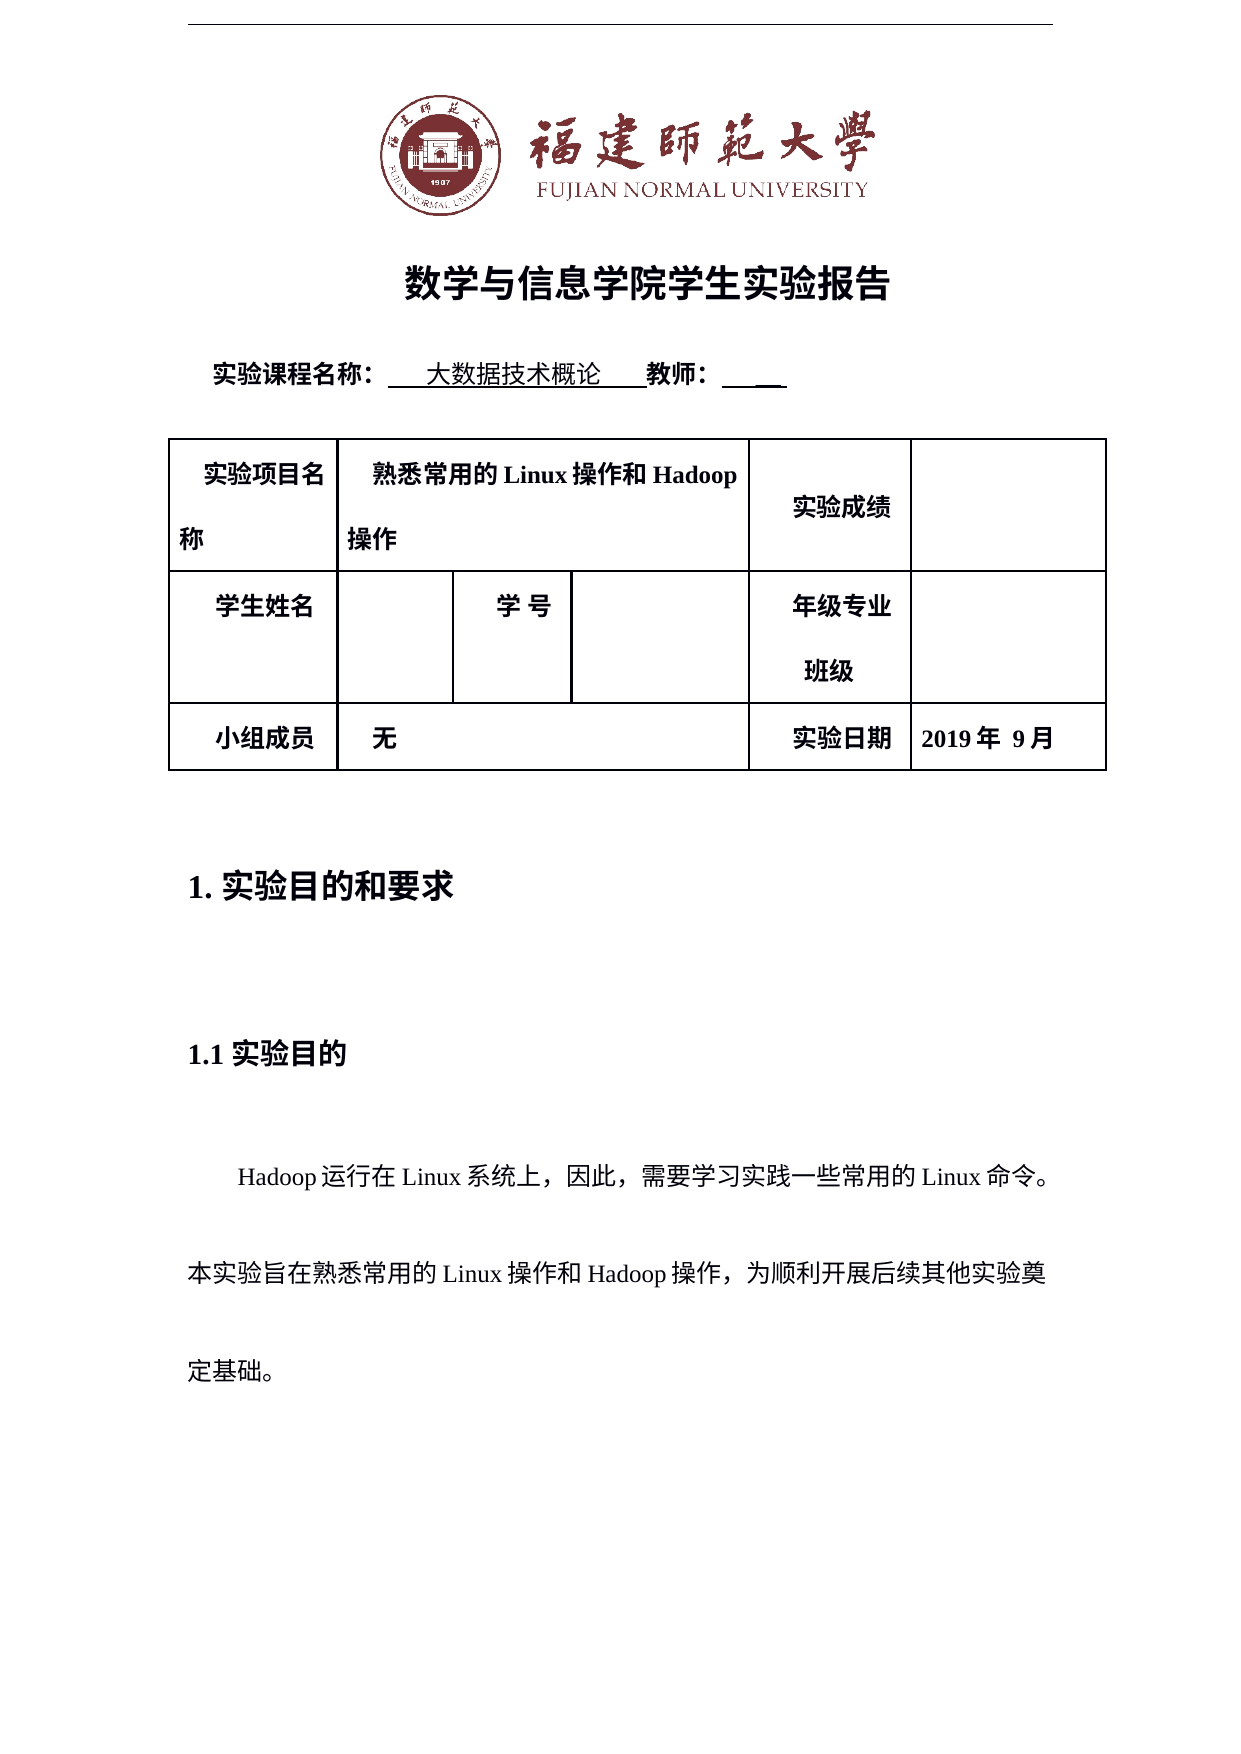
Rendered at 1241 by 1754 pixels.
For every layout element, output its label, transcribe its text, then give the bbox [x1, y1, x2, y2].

table_cell [912, 572, 1105, 702]
table_header 熟悉常用的Linux操作和Hadoop操作 [339, 440, 748, 570]
table_cell 学 号 [454, 572, 570, 702]
table_header 实验项目名称 [170, 440, 336, 570]
table_cell 2019年 9月 [912, 704, 1105, 769]
subtitle 1.1 实验目的 [187, 1019, 1053, 1084]
text Hadoop运行在Linux系统上，因此，需要学习实践一些常用的Linux命令。本实验旨在熟悉常用的Linux操作和Hadoop操作，为顺利开展后续其他实验奠定基础。 [187, 1142, 1053, 1402]
picture [357, 54, 883, 239]
table_cell 年级专业班级 [750, 572, 910, 702]
subtitle 1. 实验目的和要求 [187, 852, 1053, 917]
table_cell 学生姓名 [170, 572, 336, 702]
table_cell 小组成员 [170, 704, 336, 769]
text 数学与信息学院学生实验报告 [187, 248, 1053, 313]
table_cell [573, 572, 748, 702]
table_cell 无 [339, 704, 748, 769]
text 实验课程名称： 大数据技术概论 教师： __ [187, 341, 1053, 406]
table_cell 实验日期 [750, 704, 910, 769]
table_cell [339, 572, 452, 702]
table_header 实验成绩 [750, 440, 910, 570]
table_header [912, 440, 1105, 570]
